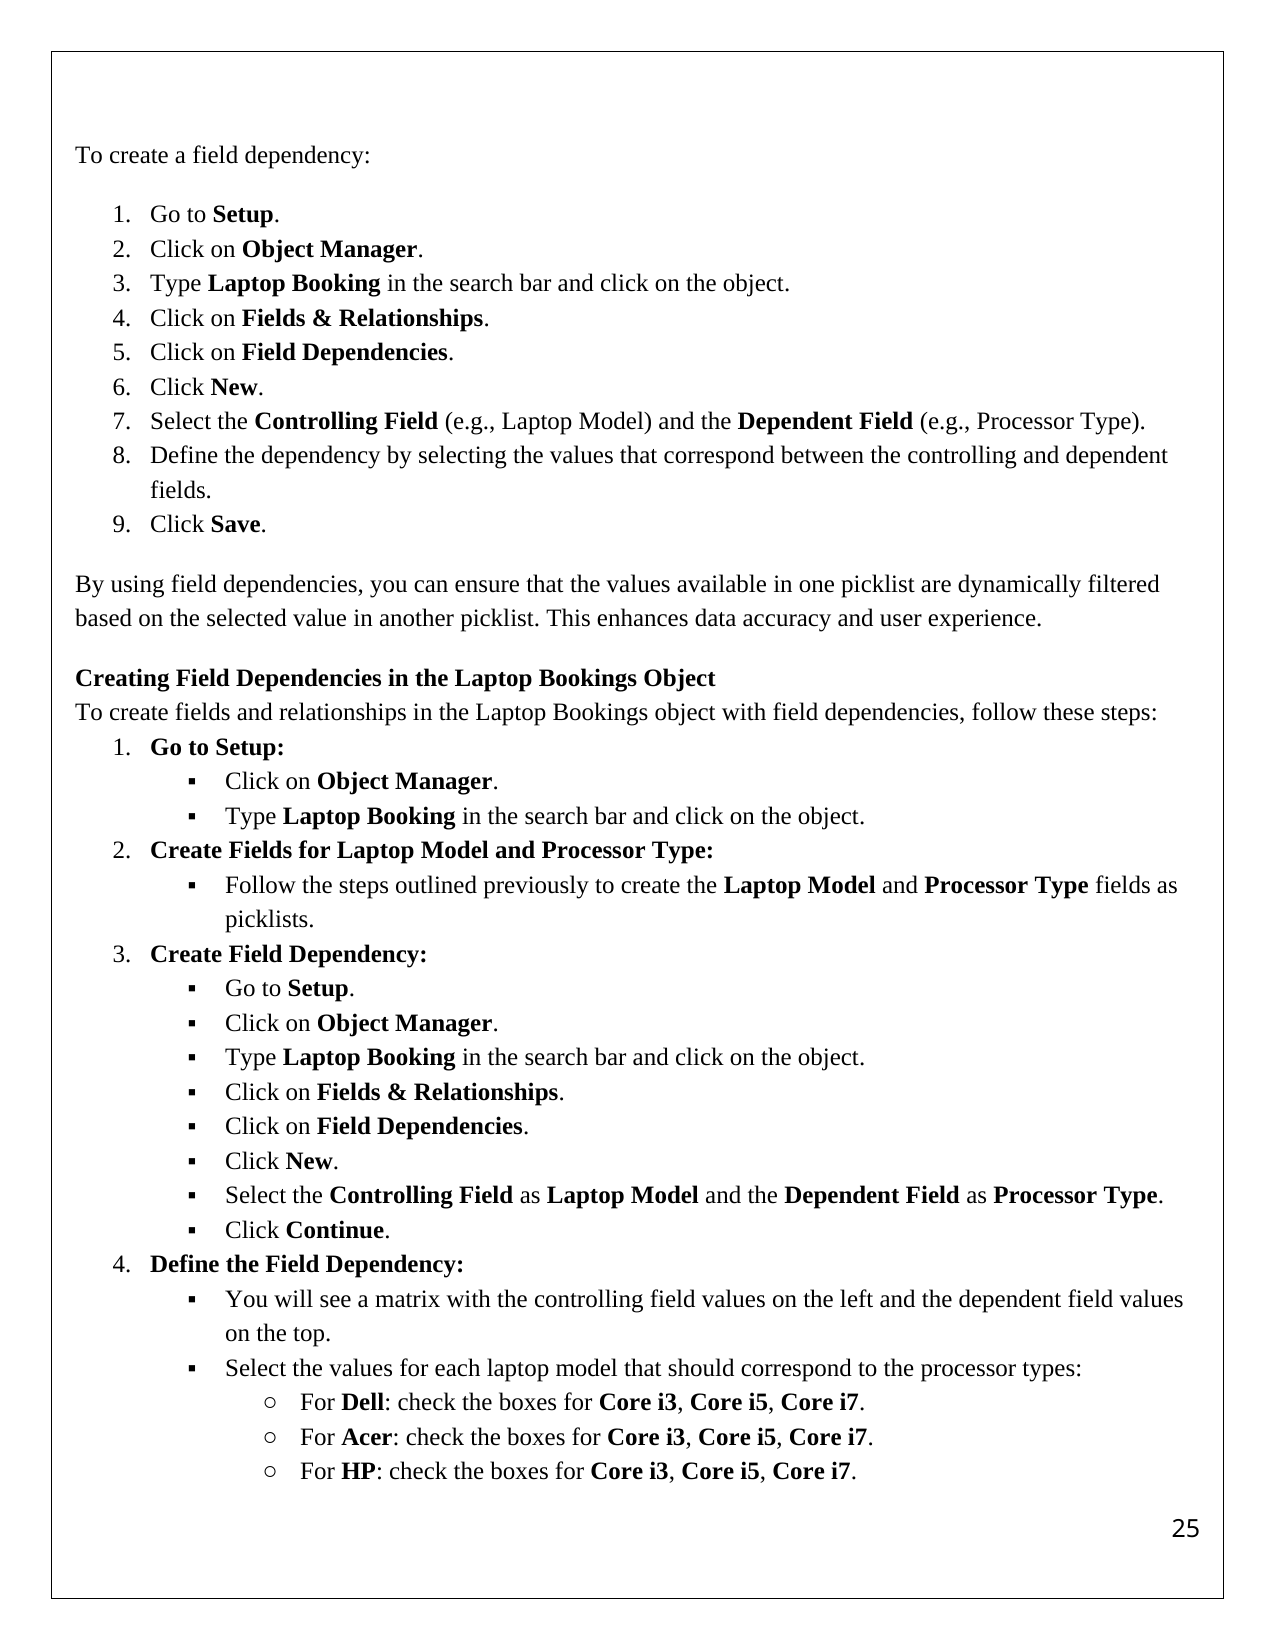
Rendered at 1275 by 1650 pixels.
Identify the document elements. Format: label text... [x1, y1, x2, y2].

list Type Laptop Booking in the search bar and click on the object. [187, 1042, 1200, 1071]
list Define the Field Dependency: [112, 1249, 1200, 1278]
text To create a field dependency: [75, 140, 1200, 168]
list Click on Fields & Relationships. [187, 1077, 1200, 1106]
list Click New. [112, 372, 1200, 400]
list Go to Setup: [112, 732, 1200, 761]
text Creating Field Dependencies in the Laptop Bookings Object [75, 663, 1200, 692]
list Create Fields for Laptop Model and Processor Type: [112, 835, 1200, 864]
list Click Continue. [187, 1215, 1200, 1243]
list Go to Setup. [112, 199, 1200, 228]
list Click on Object Manager. [187, 766, 1200, 795]
list Click New. [187, 1146, 1200, 1174]
list Click on Object Manager. [112, 234, 1200, 262]
list Follow the steps outlined previously to create the Laptop Model and Processor Type fields as picklists. [187, 870, 1200, 933]
list Click on Object Manager. [187, 1008, 1200, 1037]
text To create fields and relationships in the Laptop Bookings object with field dependencies, follow these steps: [75, 697, 1200, 726]
list Select the Controlling Field (e.g., Laptop Model) and the Dependent Field (e.g., Processor Type). [112, 406, 1200, 435]
list You will see a matrix with the controlling field values on the left and the dependent field values on the top. [187, 1284, 1200, 1347]
list Select the values for each laptop model that should correspond to the processor types: [187, 1353, 1200, 1381]
list Click on Field Dependencies. [187, 1111, 1200, 1140]
list For Dell: check the boxes for Core i3, Core i5, Core i7. [262, 1387, 1200, 1416]
list Go to Setup. [187, 973, 1200, 1002]
list Type Laptop Booking in the search bar and click on the object. [112, 268, 1200, 297]
text By using field dependencies, you can ensure that the values available in one picklist are dynamically filtered based on the selected value in another picklist. This enhances data accuracy and user experience. [75, 569, 1200, 632]
list Click Save. [112, 509, 1200, 538]
list Click on Field Dependencies. [112, 337, 1200, 366]
list Create Field Dependency: [112, 939, 1200, 968]
list Click on Fields & Relationships. [112, 303, 1200, 331]
list Define the dependency by selecting the values that correspond between the controlling and dependent fields. [112, 441, 1200, 504]
list Type Laptop Booking in the search bar and click on the object. [187, 801, 1200, 830]
list Select the Controlling Field as Laptop Model and the Dependent Field as Processor Type. [187, 1180, 1200, 1209]
list For HP: check the boxes for Core i3, Core i5, Core i7. [262, 1456, 1200, 1485]
list For Acer: check the boxes for Core i3, Core i5, Core i7. [262, 1422, 1200, 1450]
